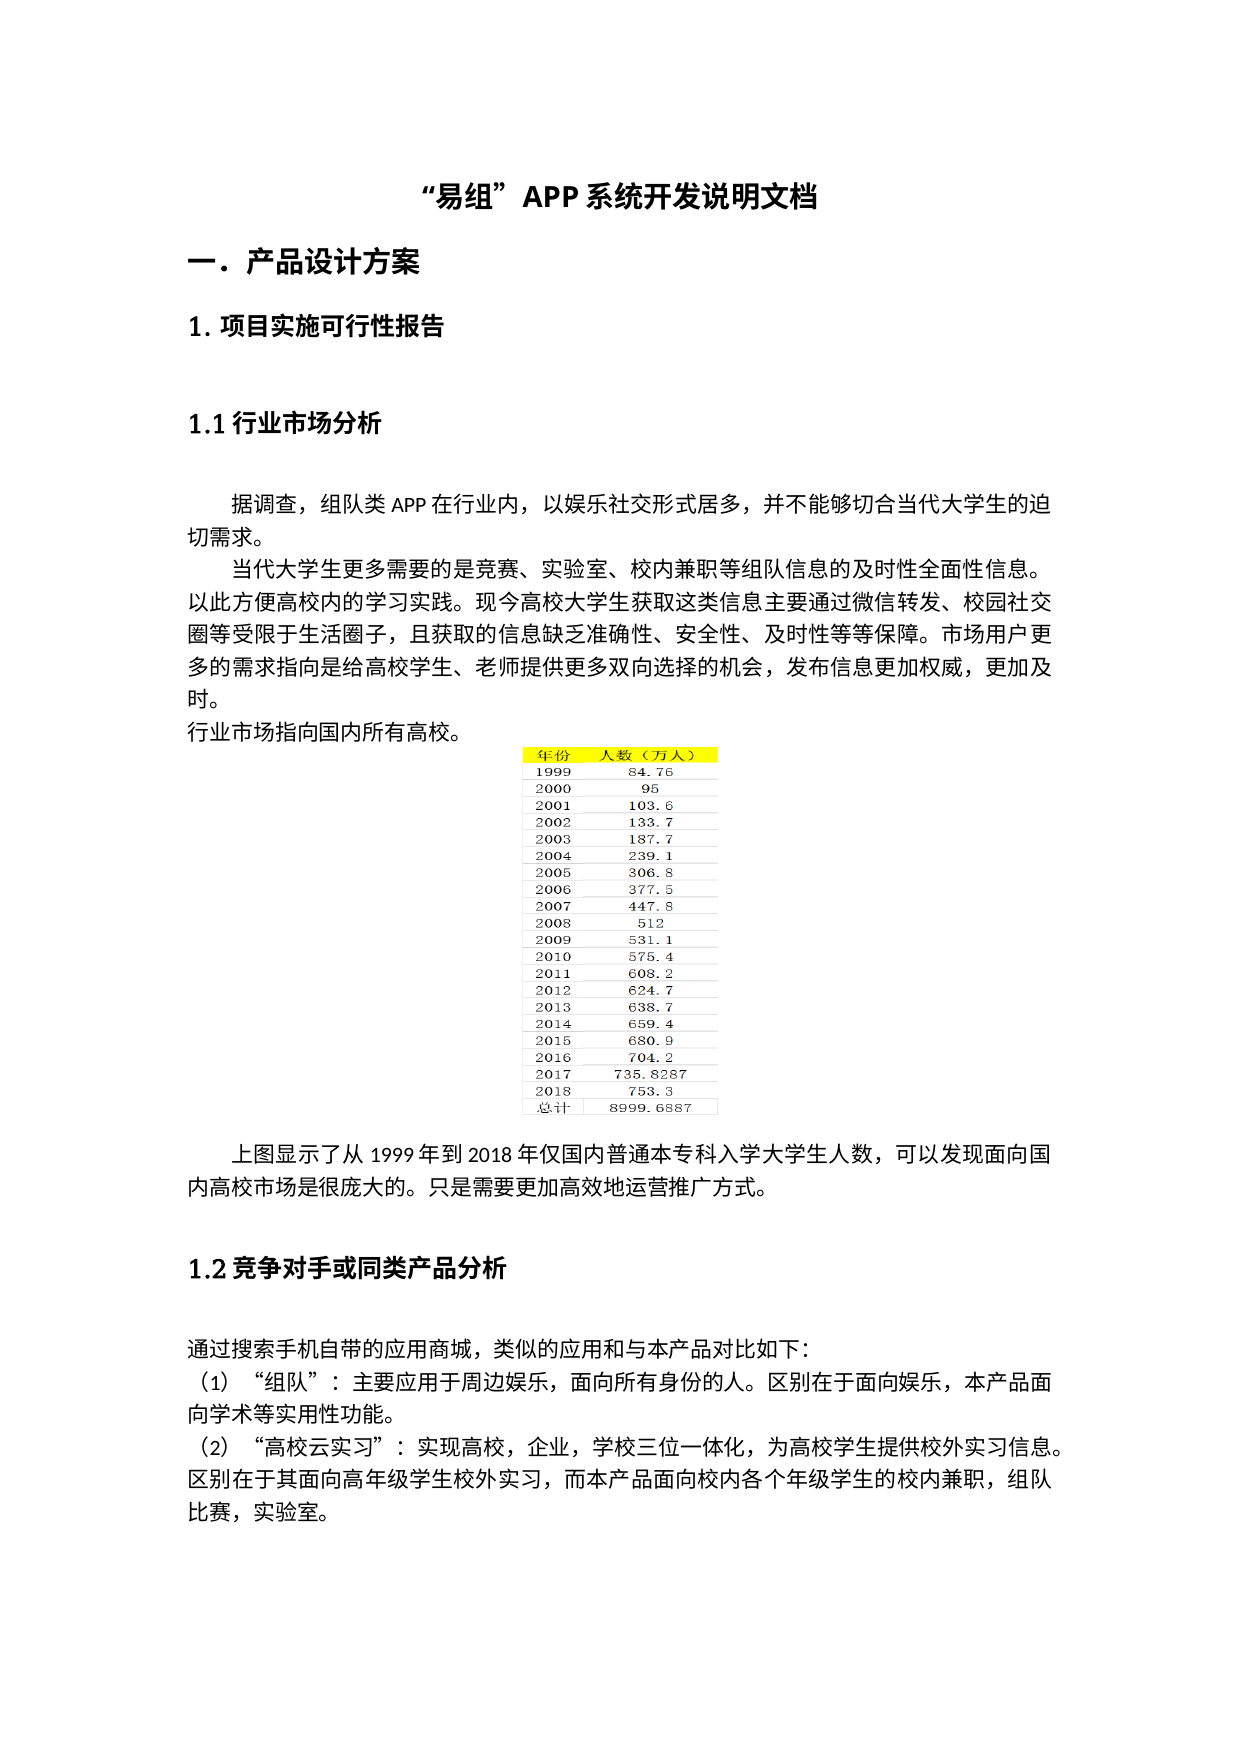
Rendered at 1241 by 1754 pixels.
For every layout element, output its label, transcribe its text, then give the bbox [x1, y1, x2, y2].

text 1.2竞争对手或同类产品分析 [187, 1234, 1053, 1299]
text 行业市场指向国内所有高校。 [187, 714, 1053, 747]
list 项目实施可行性报告 [187, 292, 1053, 357]
text 通过搜索手机自带的应用商城，类似的应用和与本产品对比如下： [187, 1332, 1053, 1364]
text 1.1行业市场分析 [187, 389, 1053, 454]
text 据调查，组队类APP在行业内，以娱乐社交形式居多，并不能够切合当代大学生的迫切需求。 [187, 487, 1053, 552]
text （1）“组队”：主要应用于周边娱乐，面向所有身份的人。区别在于面向娱乐，本产品面向学术等实用性功能。 [187, 1364, 1053, 1429]
text 当代大学生更多需要的是竞赛、实验室、校内兼职等组队信息的及时性全面性信息。以此方便高校内的学习实践。现今高校大学生获取这类信息主要通过微信转发、校园社交圈等受限于生活圈子，且获取的信息缺乏准确性、安全性、及时性等等保障。市场用户更多的需求指向是给高校学生、老师提供更多双向选择的机会，发布信息更加权威，更加及时。 [187, 552, 1053, 714]
text 上图显示了从1999年到2018年仅国内普通本专科入学大学生人数，可以发现面向国内高校市场是很庞大的。只是需要更加高效地运营推广方式。 [187, 1137, 1053, 1202]
text 一．产品设计方案 [187, 227, 1053, 292]
picture [522, 747, 718, 1115]
text （2）“高校云实习”：实现高校，企业，学校三位一体化，为高校学生提供校外实习信息。区别在于其面向高年级学生校外实习，而本产品面向校内各个年级学生的校内兼职，组队，比赛，实验室。 [187, 1429, 1053, 1527]
text “易组”APP系统开发说明文档 [187, 162, 1053, 227]
